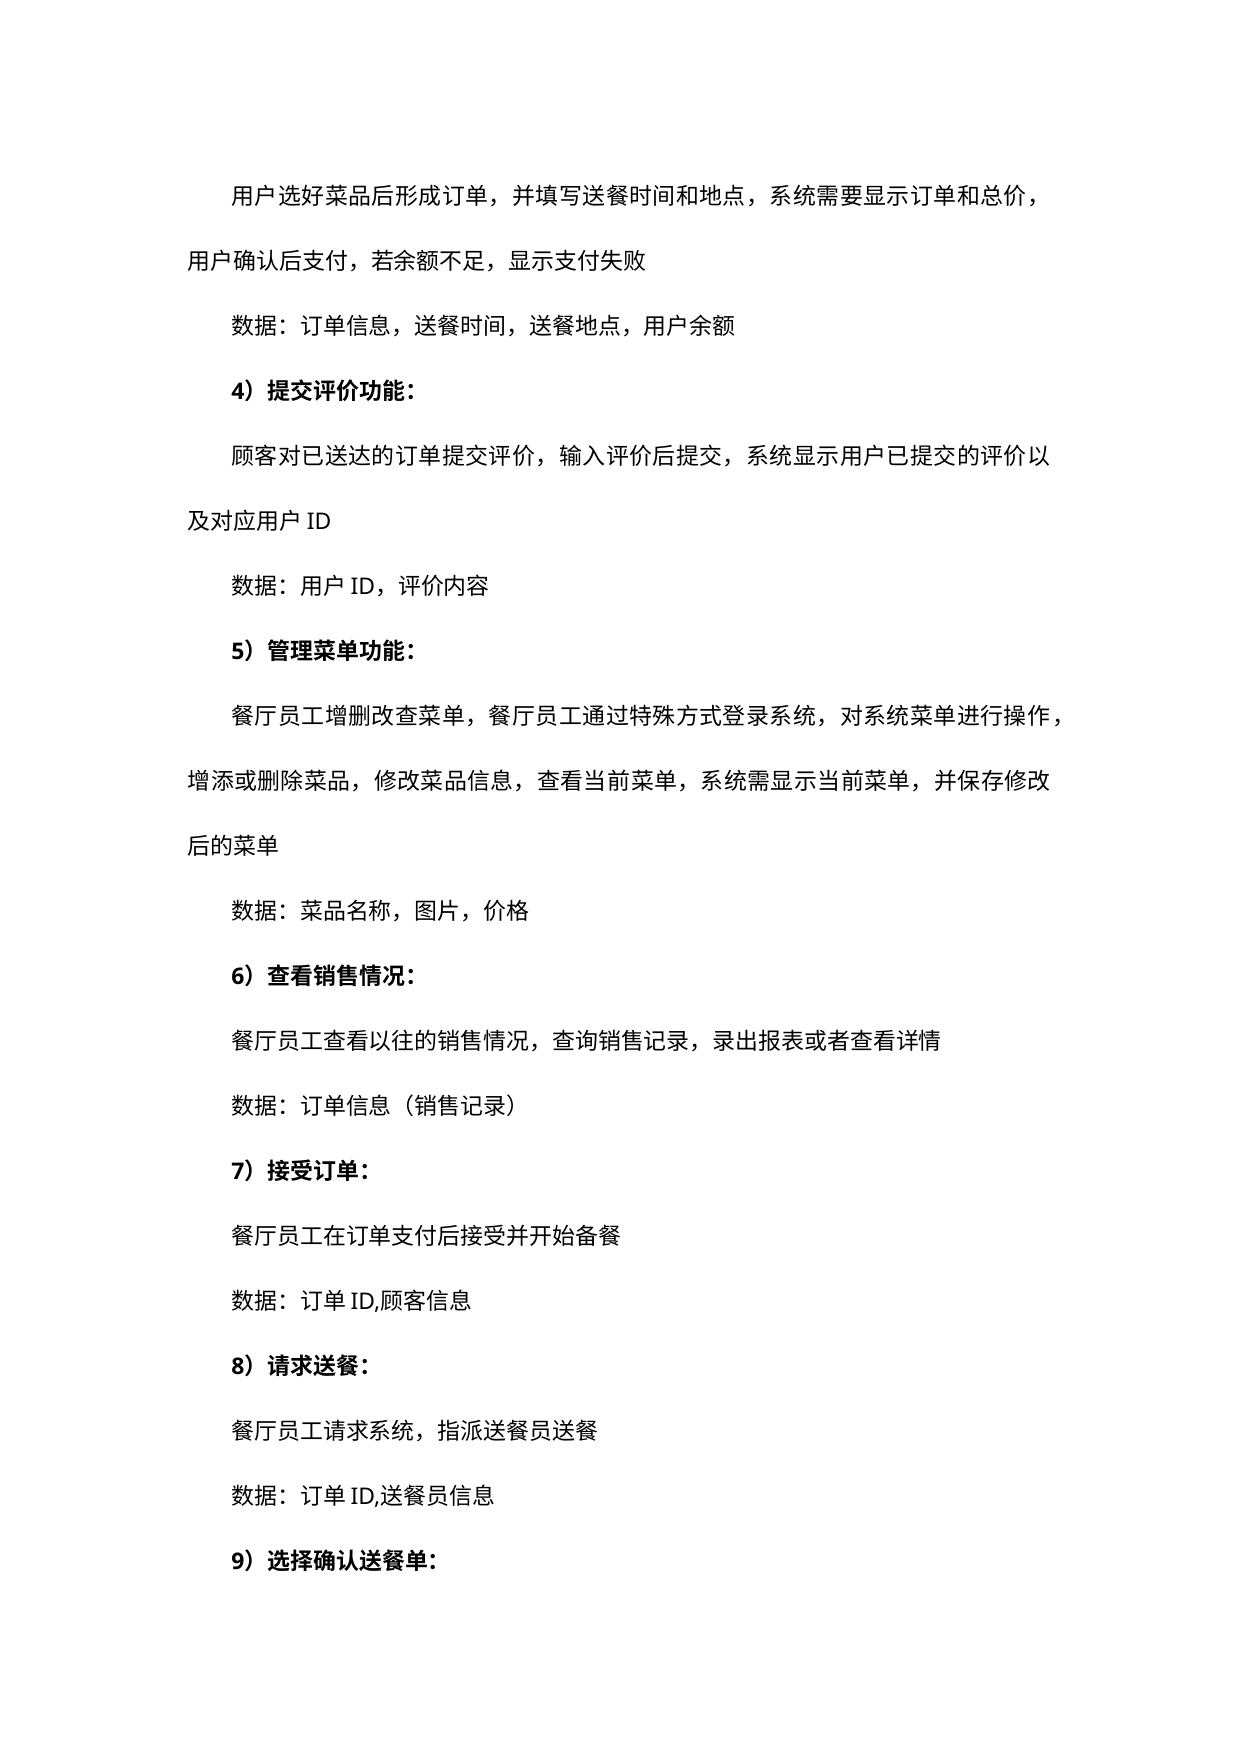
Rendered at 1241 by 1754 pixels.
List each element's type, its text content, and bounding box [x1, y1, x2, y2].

text 数据：用户ID，评价内容 [187, 552, 1053, 617]
text 7）接受订单： [187, 1137, 1053, 1202]
text 数据：订单信息（销售记录） [187, 1072, 1053, 1137]
text 9）选择确认送餐单： [187, 1527, 1053, 1592]
text 用户选好菜品后形成订单，并填写送餐时间和地点，系统需要显示订单和总价，用户确认后支付，若余额不足，显示支付失败 [187, 162, 1053, 292]
text 8）请求送餐： [187, 1332, 1053, 1397]
text 4）提交评价功能： [187, 357, 1053, 422]
text 数据：订单ID,送餐员信息 [187, 1462, 1053, 1527]
text 餐厅员工增删改查菜单，餐厅员工通过特殊方式登录系统，对系统菜单进行操作，增添或删除菜品，修改菜品信息，查看当前菜单，系统需显示当前菜单，并保存修改后的菜单 [187, 682, 1053, 877]
text 数据：订单信息，送餐时间，送餐地点，用户余额 [187, 292, 1053, 357]
text 餐厅员工查看以往的销售情况，查询销售记录，录出报表或者查看详情 [187, 1007, 1053, 1072]
text 餐厅员工在订单支付后接受并开始备餐 [187, 1202, 1053, 1267]
text 数据：菜品名称，图片，价格 [187, 877, 1053, 942]
text 餐厅员工请求系统，指派送餐员送餐 [187, 1397, 1053, 1462]
text 5）管理菜单功能： [187, 617, 1053, 682]
text 6）查看销售情况： [187, 942, 1053, 1007]
text 顾客对已送达的订单提交评价，输入评价后提交，系统显示用户已提交的评价以及对应用户ID [187, 422, 1053, 552]
text 数据：订单ID,顾客信息 [187, 1267, 1053, 1332]
